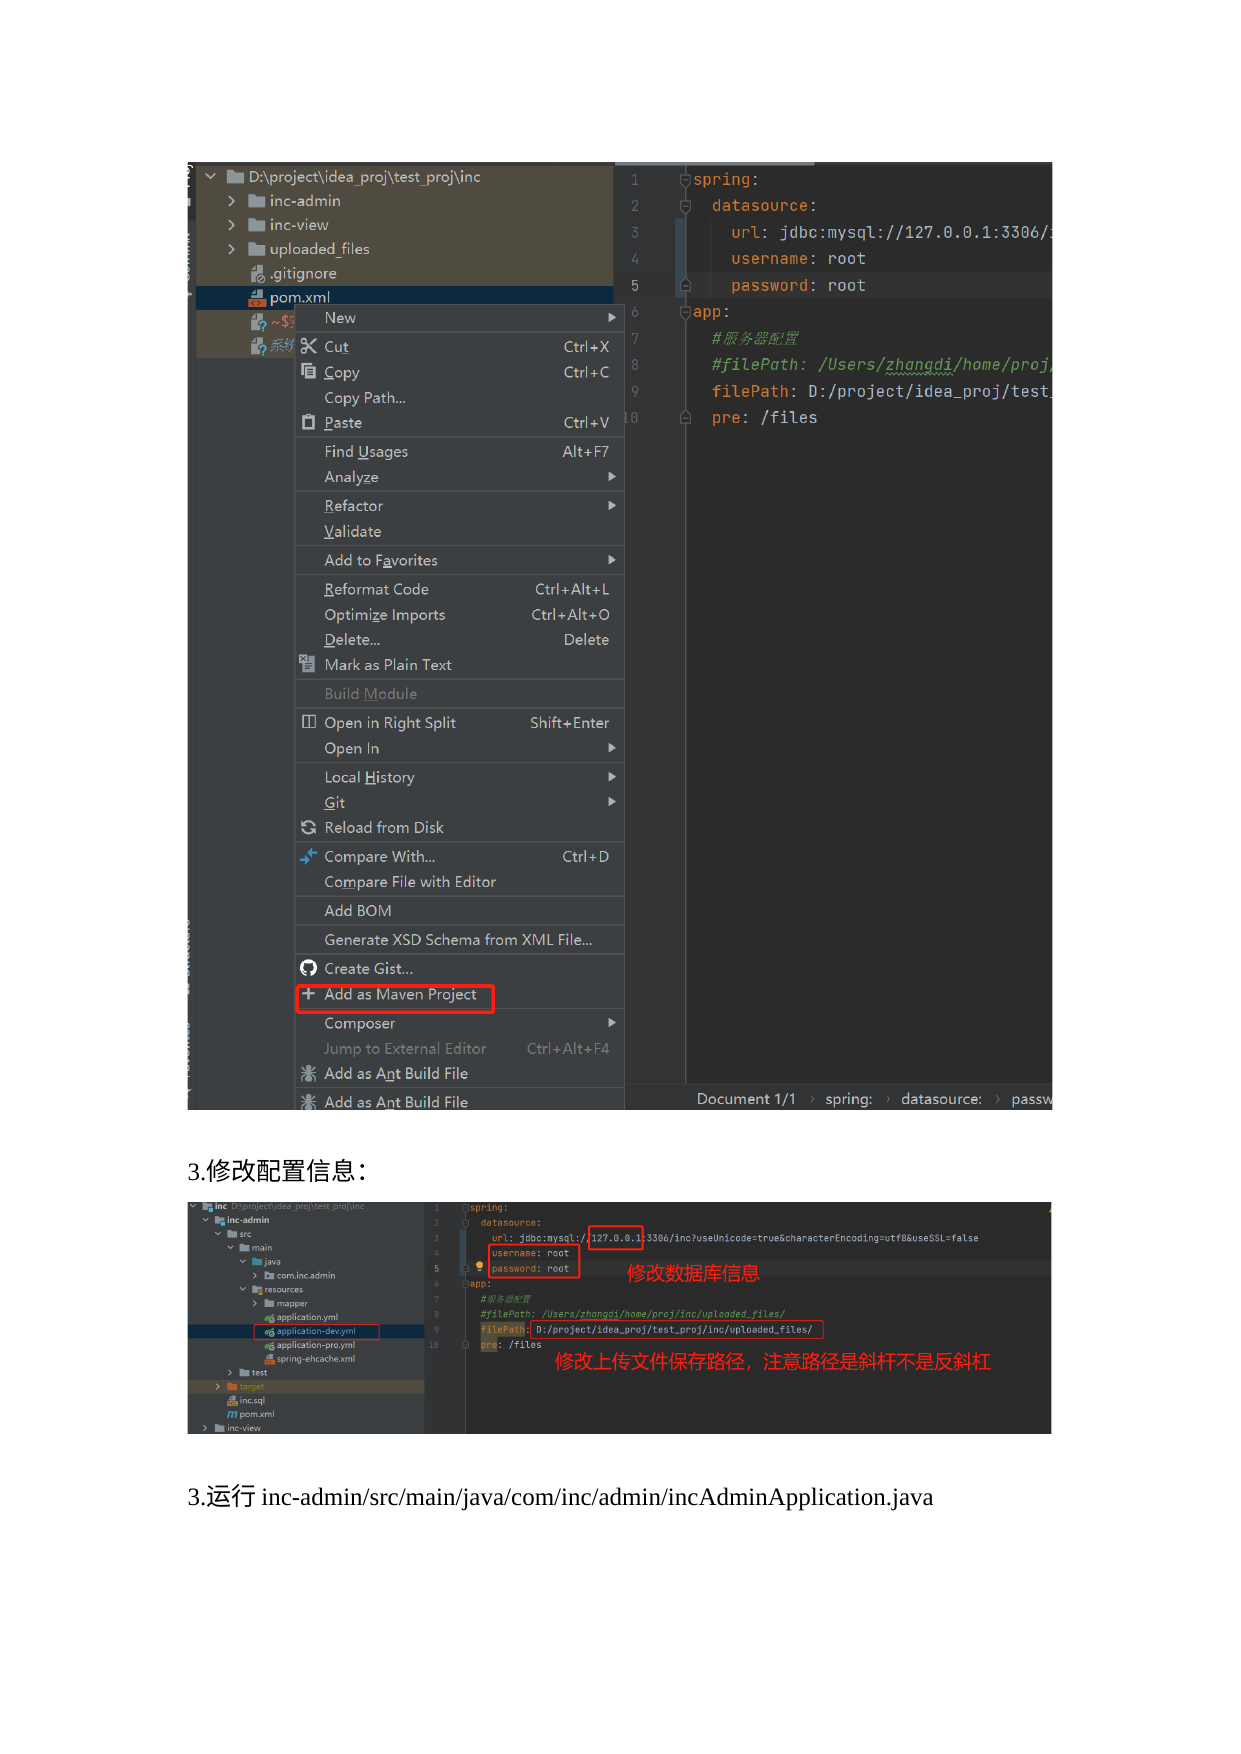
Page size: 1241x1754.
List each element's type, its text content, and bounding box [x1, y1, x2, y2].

text 3.修改配置信息： [187, 1137, 1053, 1202]
picture [187, 162, 1053, 1110]
picture [187, 1202, 1052, 1434]
text 3.运行inc-admin/src/main/java/com/inc/admin/incAdminApplication.java [187, 1462, 1053, 1527]
